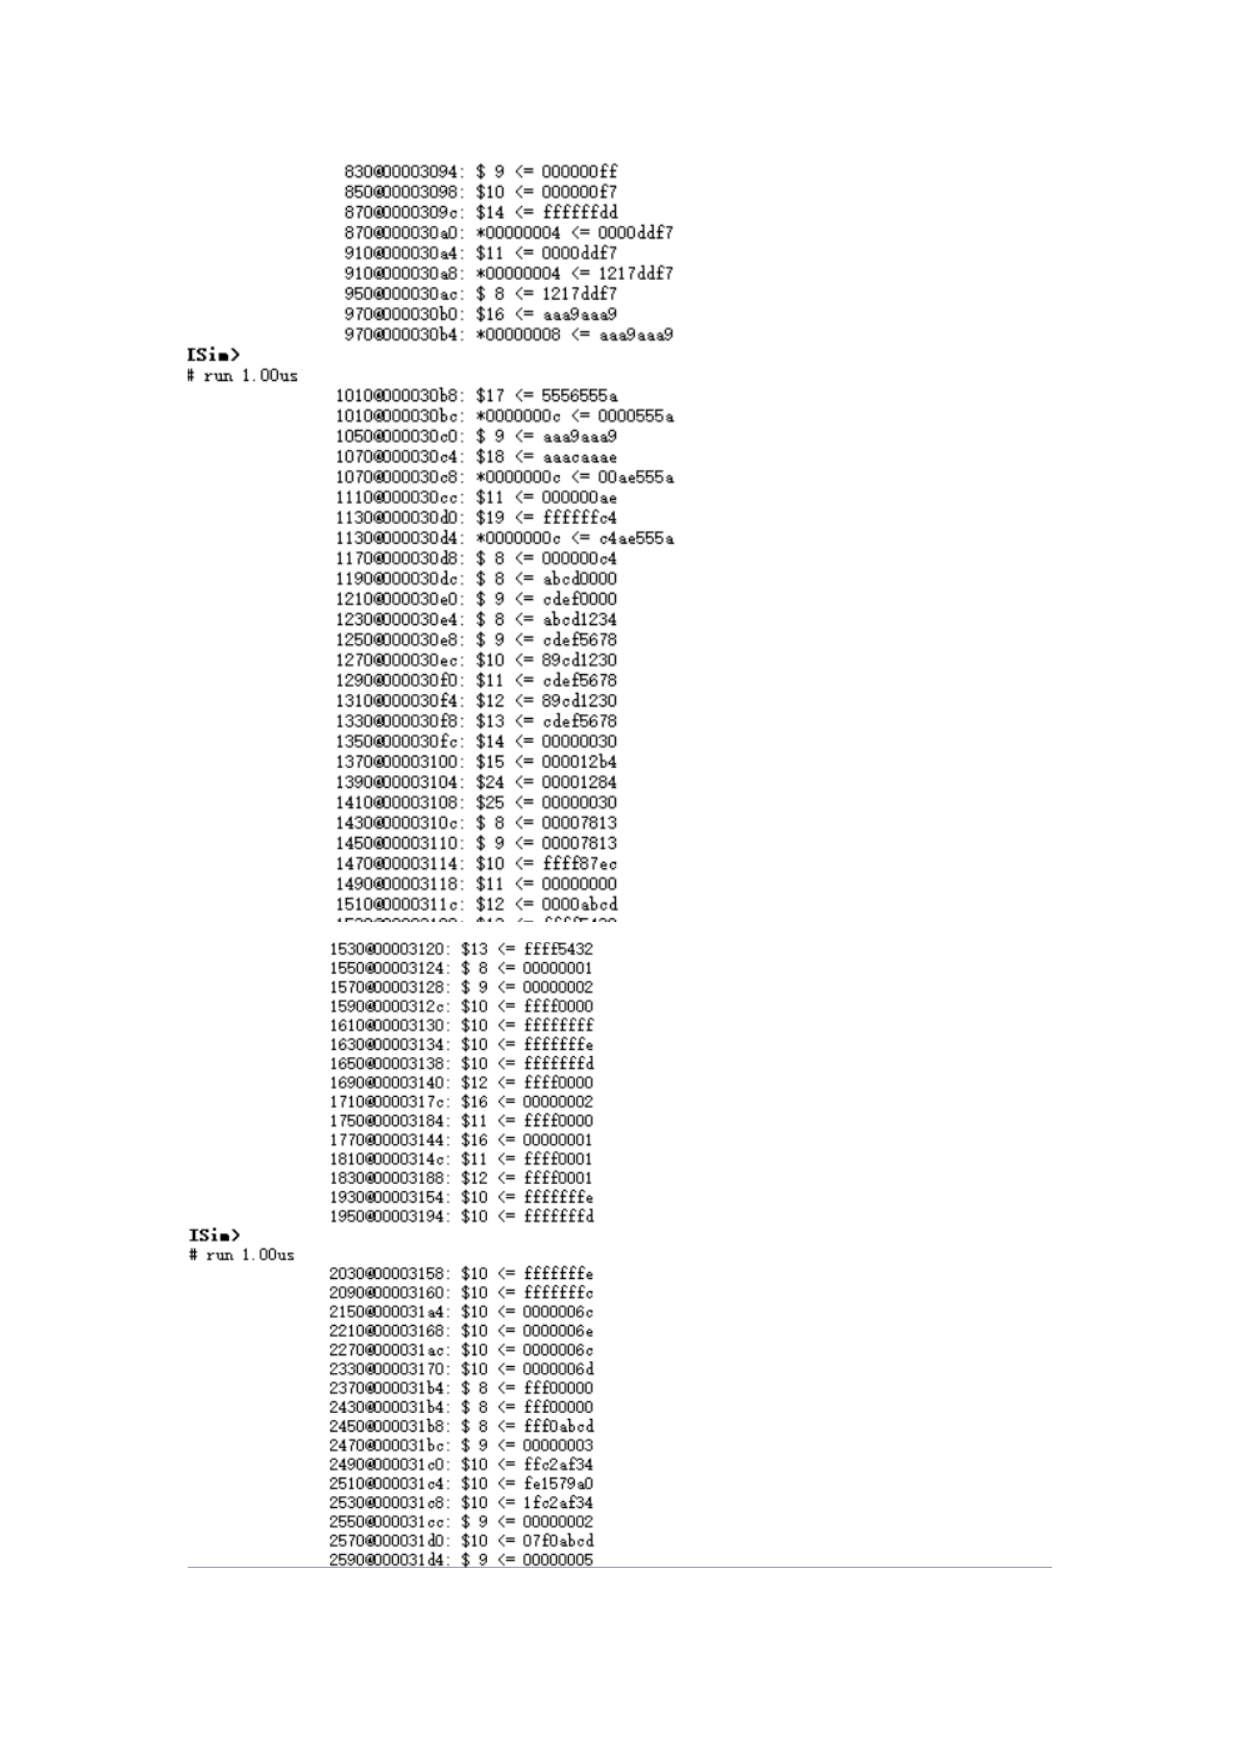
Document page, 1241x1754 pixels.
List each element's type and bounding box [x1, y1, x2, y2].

picture [187, 942, 1052, 1568]
picture [187, 162, 988, 922]
